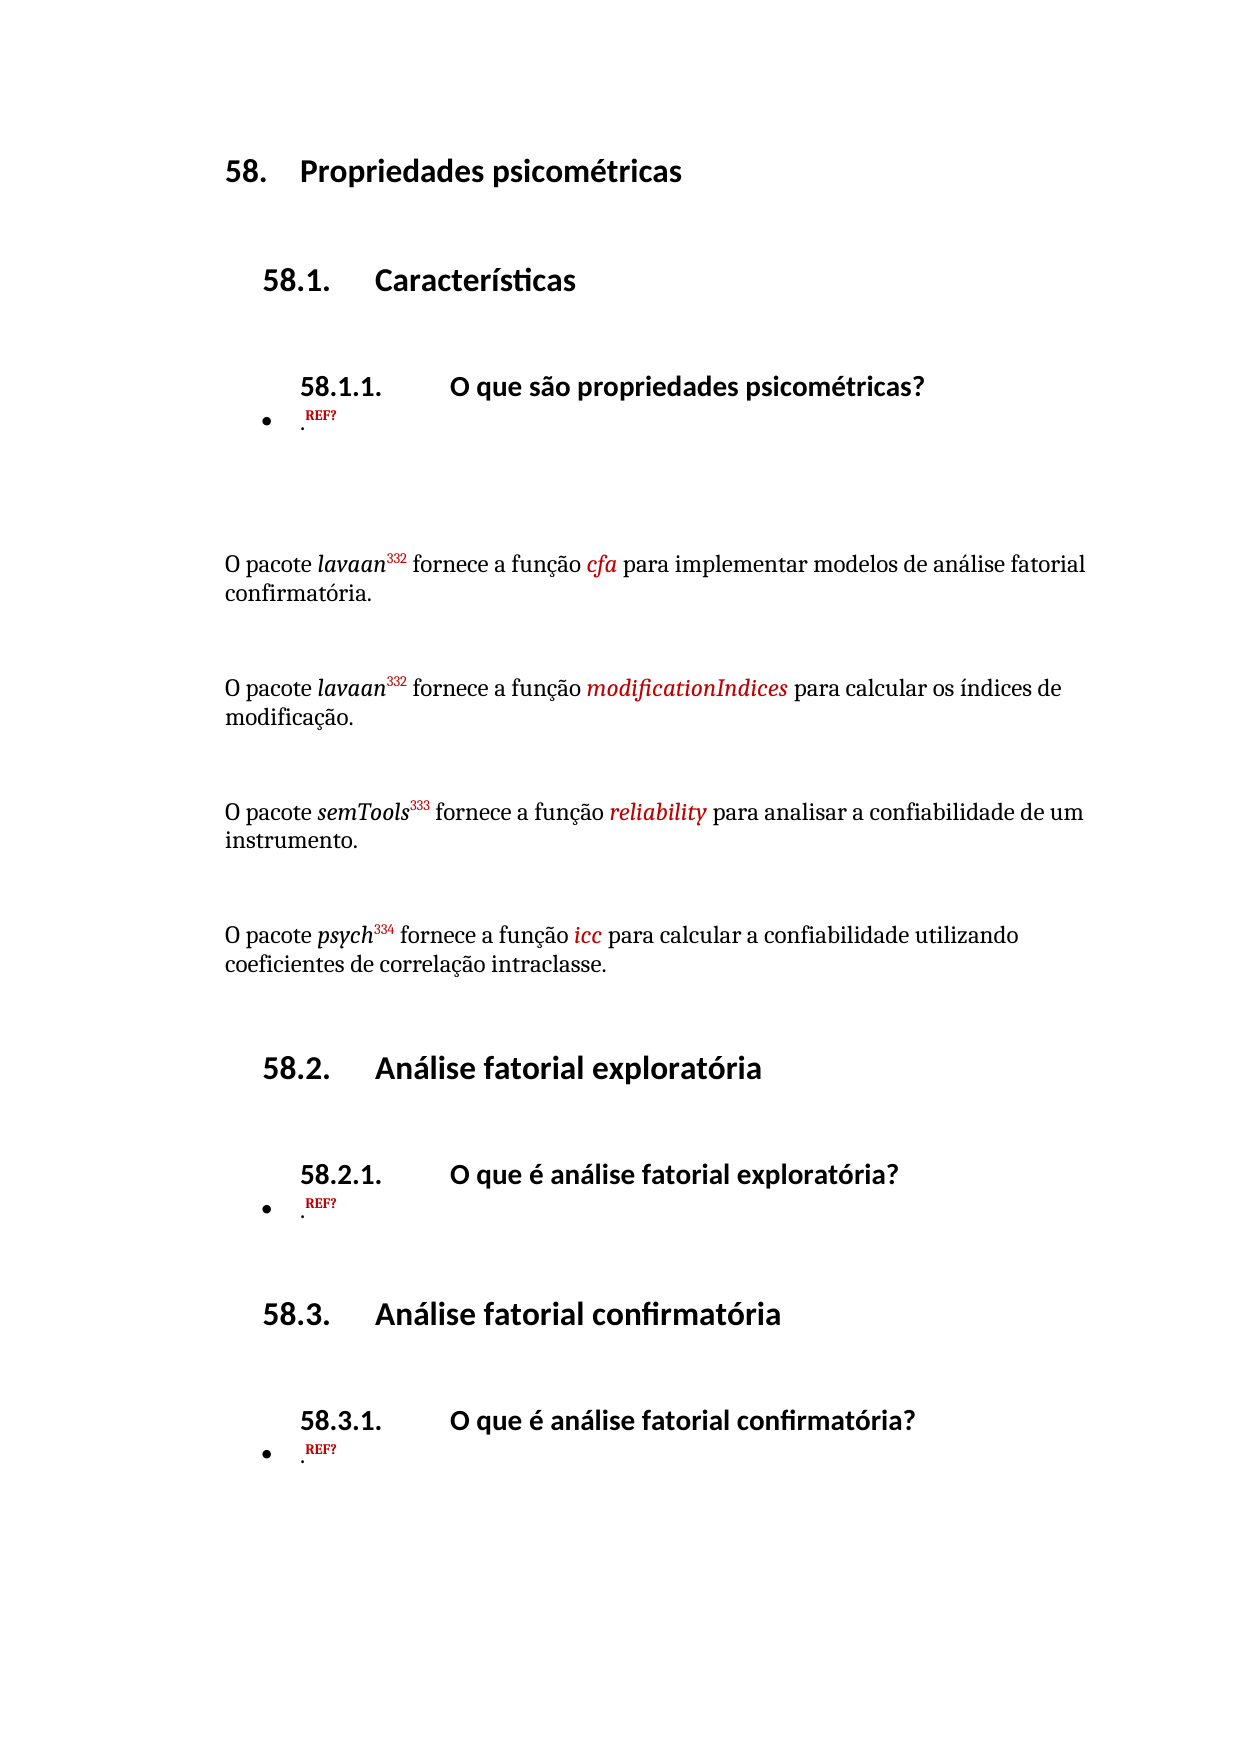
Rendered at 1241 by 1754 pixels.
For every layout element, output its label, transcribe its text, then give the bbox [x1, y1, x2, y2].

list .REF? [262, 407, 1090, 436]
subtitle Análise fatorial exploratória [262, 1047, 1090, 1088]
subtitle Análise fatorial confirmatória [262, 1293, 1090, 1333]
list .REF? [262, 1441, 1090, 1470]
subtitle O que são propriedades psicométricas? [300, 368, 1090, 404]
subtitle O que é análise fatorial exploratória? [300, 1156, 1090, 1192]
text O pacote lavaan332 fornece a função modificationIndices para calcular os índices de modificação. [225, 674, 1090, 731]
text O pacote lavaan332 fornece a função cfa para implementar modelos de análise fatorial confirmatória. [225, 550, 1090, 607]
text O pacote psych334 fornece a função icc para calcular a confiabilidade utilizando coeficientes de correlação intraclasse. [225, 921, 1090, 979]
text O pacote semTools333 fornece a função reliability para analisar a confiabilidade de um instrumento. [225, 797, 1090, 855]
subtitle O que é análise fatorial confirmatória? [300, 1402, 1090, 1437]
subtitle Propriedades psicométricas [225, 150, 1090, 191]
list .REF? [262, 1196, 1090, 1224]
subtitle Características [262, 259, 1090, 300]
